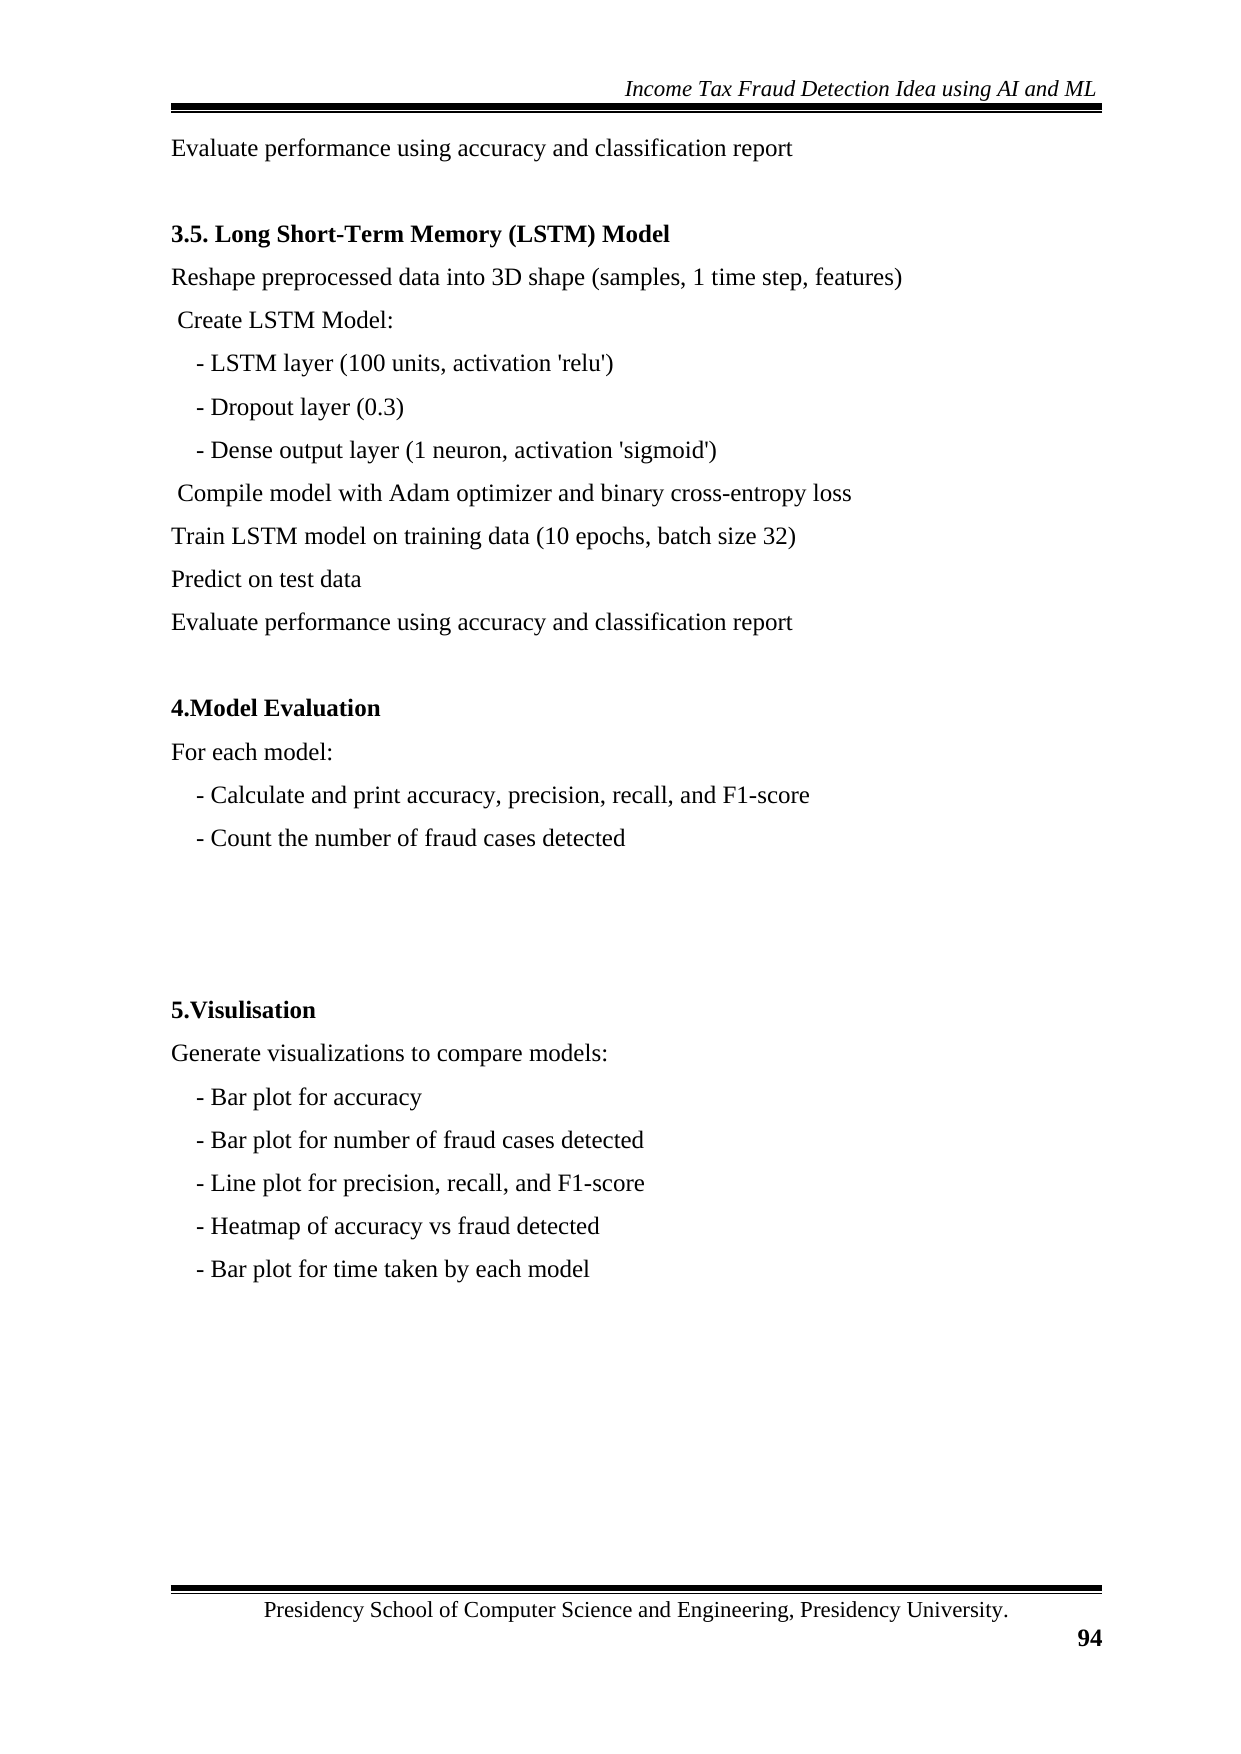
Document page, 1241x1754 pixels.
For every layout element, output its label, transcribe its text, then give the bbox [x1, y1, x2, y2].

text Evaluate performance using accuracy and classification report [171, 133, 1102, 162]
text - Dropout layer (0.3) [171, 392, 1102, 420]
text Train LSTM model on training data (10 epochs, batch size 32) [171, 521, 1102, 550]
text Generate visualizations to compare models: [171, 1038, 1102, 1067]
text - Count the number of fraud cases detected [171, 823, 1102, 852]
text Compile model with Adam optimizer and binary cross-entropy loss [171, 478, 1102, 507]
text Predict on test data [171, 564, 1102, 593]
text 3.5. Long Short-Term Memory (LSTM) Model [171, 219, 1102, 248]
text - Bar plot for time taken by each model [171, 1254, 1102, 1283]
text Reshape preprocessed data into 3D shape (samples, 1 time step, features) [171, 262, 1102, 291]
text Evaluate performance using accuracy and classification report [171, 607, 1102, 636]
text - Calculate and print accuracy, precision, recall, and F1-score [171, 780, 1102, 808]
text For each model: [171, 737, 1102, 765]
text - Bar plot for number of fraud cases detected [171, 1125, 1102, 1153]
text - Heatmap of accuracy vs fraud detected [171, 1211, 1102, 1240]
text - Dense output layer (1 neuron, activation 'sigmoid') [171, 435, 1102, 463]
text - LSTM layer (100 units, activation 'relu') [171, 348, 1102, 377]
text - Bar plot for accuracy [171, 1082, 1102, 1110]
text 5.Visulisation [171, 995, 1102, 1024]
text - Line plot for precision, recall, and F1-score [171, 1168, 1102, 1197]
text Create LSTM Model: [171, 305, 1102, 334]
text 4.Model Evaluation [171, 693, 1102, 722]
